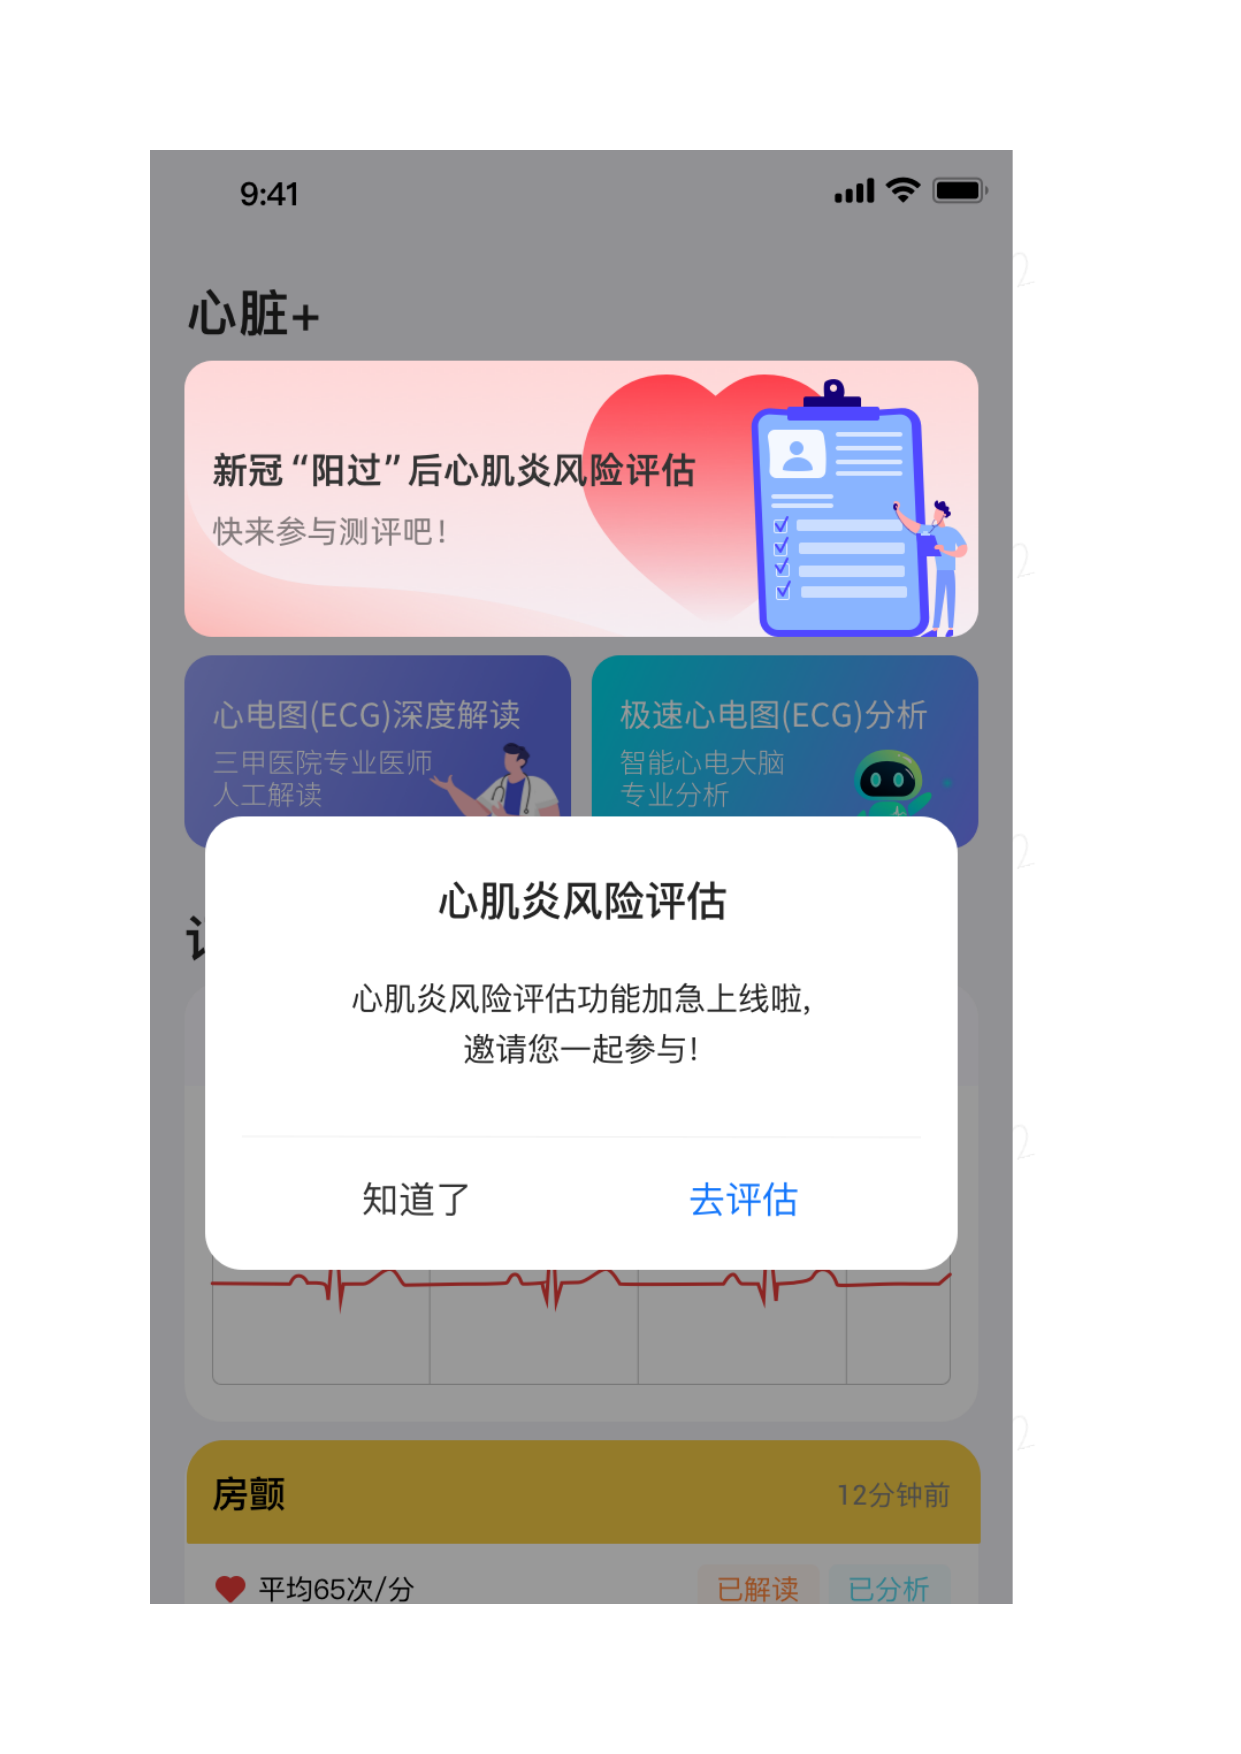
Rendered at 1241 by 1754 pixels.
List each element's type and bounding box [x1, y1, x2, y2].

picture [150, 150, 1052, 1604]
